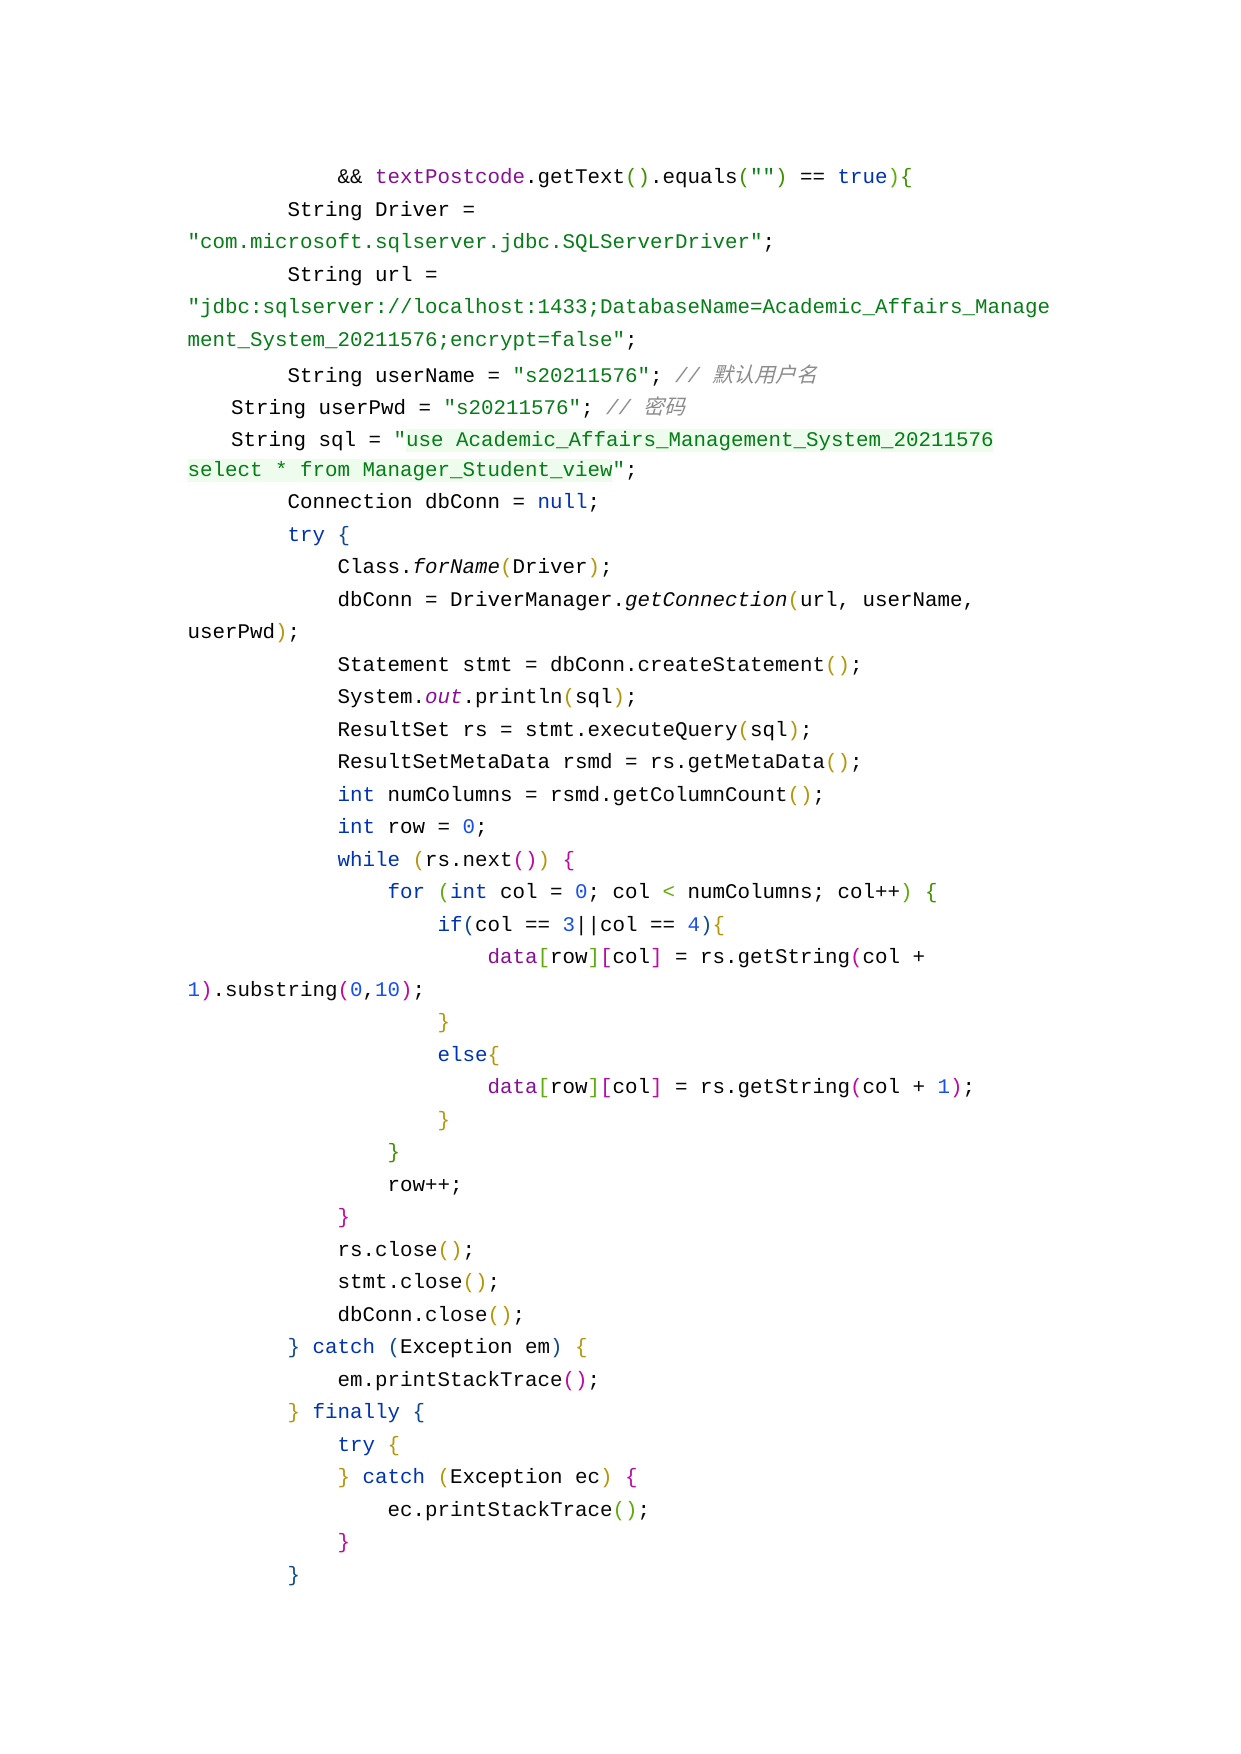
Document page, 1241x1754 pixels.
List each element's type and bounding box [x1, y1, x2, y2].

text [187, 162, 1053, 1592]
